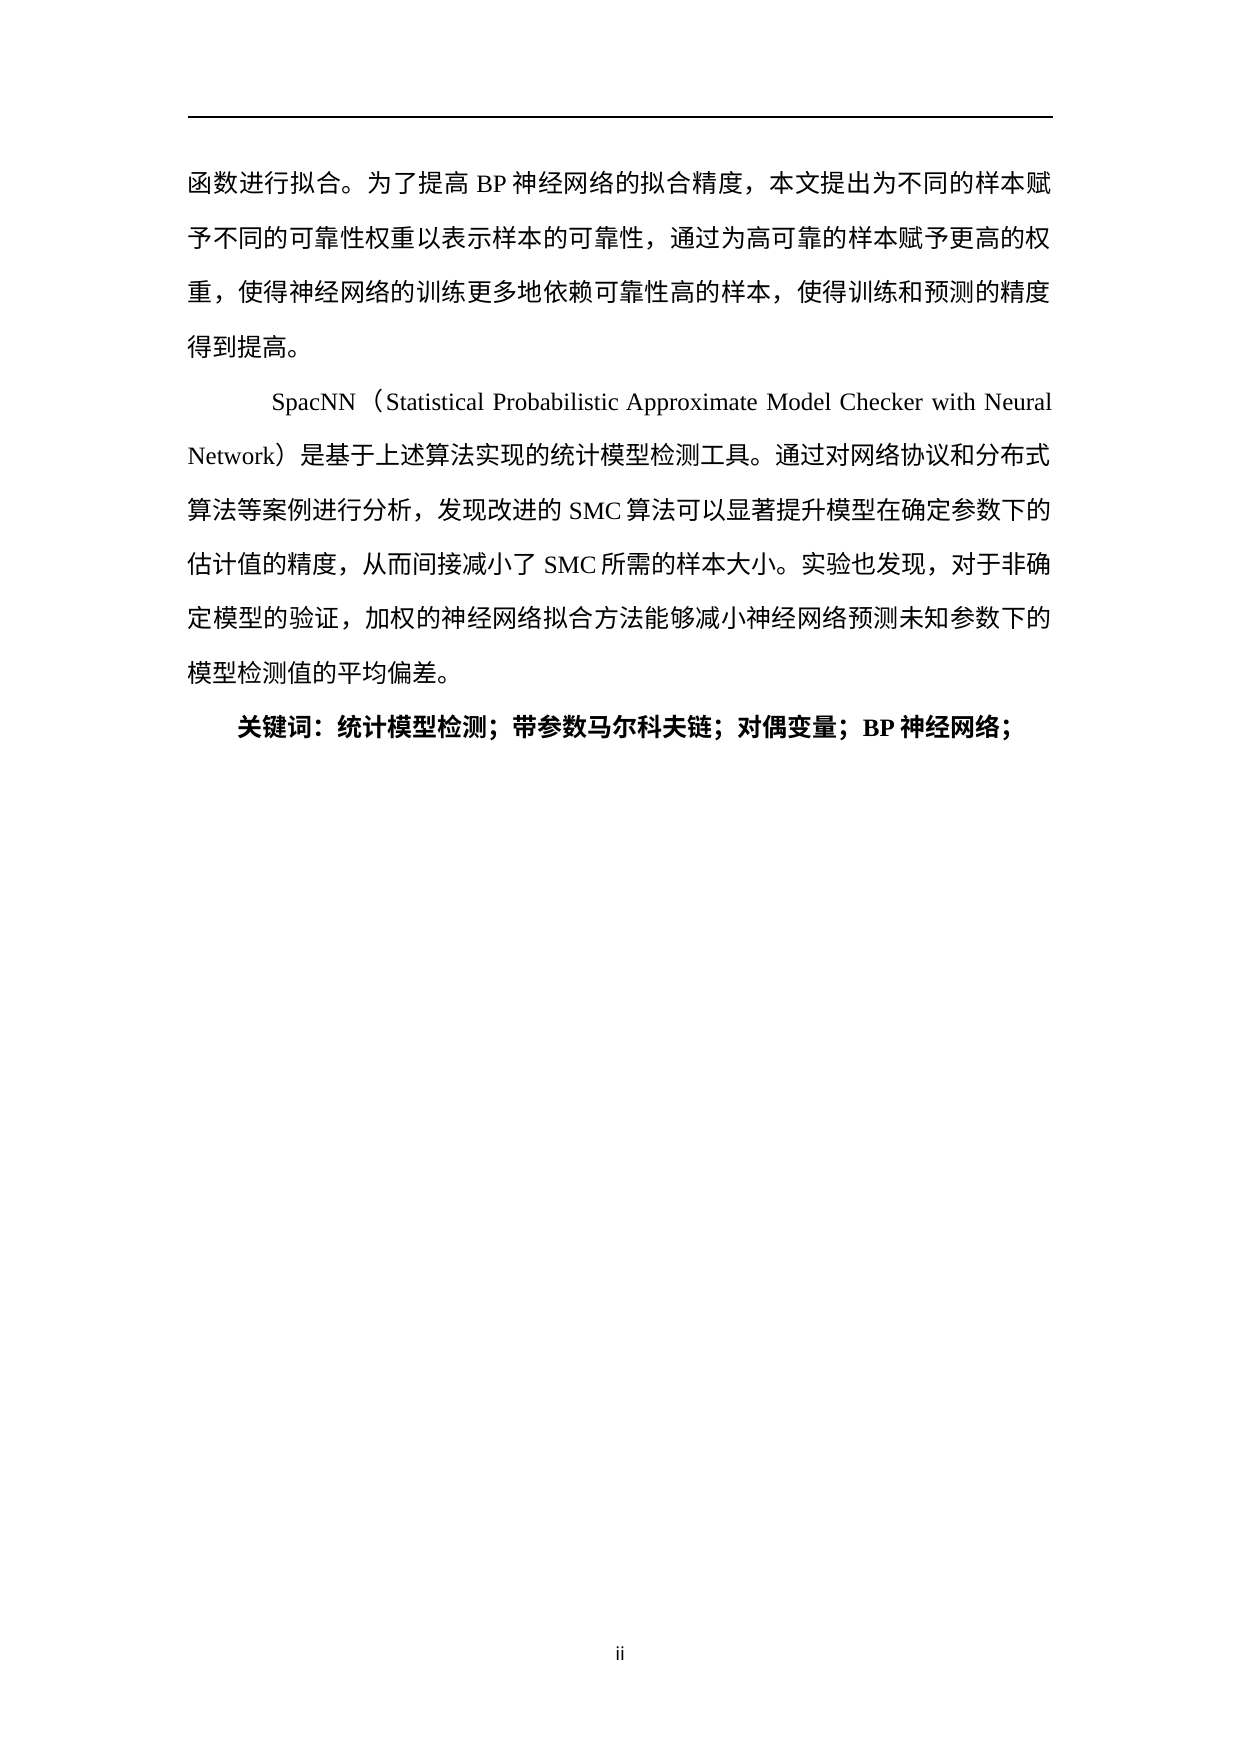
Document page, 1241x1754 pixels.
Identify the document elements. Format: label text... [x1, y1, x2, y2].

text SpacNN（Statistical Probabilistic Approximate Model Checker with Neural Network）是基于上述算法实现的统计模型检测工具。通过对网络协议和分布式算法等案例进行分析，发现改进的SMC算法可以显著提升模型在确定参数下的估计值的精度，从而间接减小了SMC所需的样本大小。实验也发现，对于非确定模型的验证，加权的神经网络拟合方法能够减小神经网络预测未知参数下的模型检测值的平均偏差。 [187, 381, 1053, 689]
text 关键词：统计模型检测；带参数马尔科夫链；对偶变量；BP神经网络； [187, 708, 1053, 744]
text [187, 164, 1053, 363]
